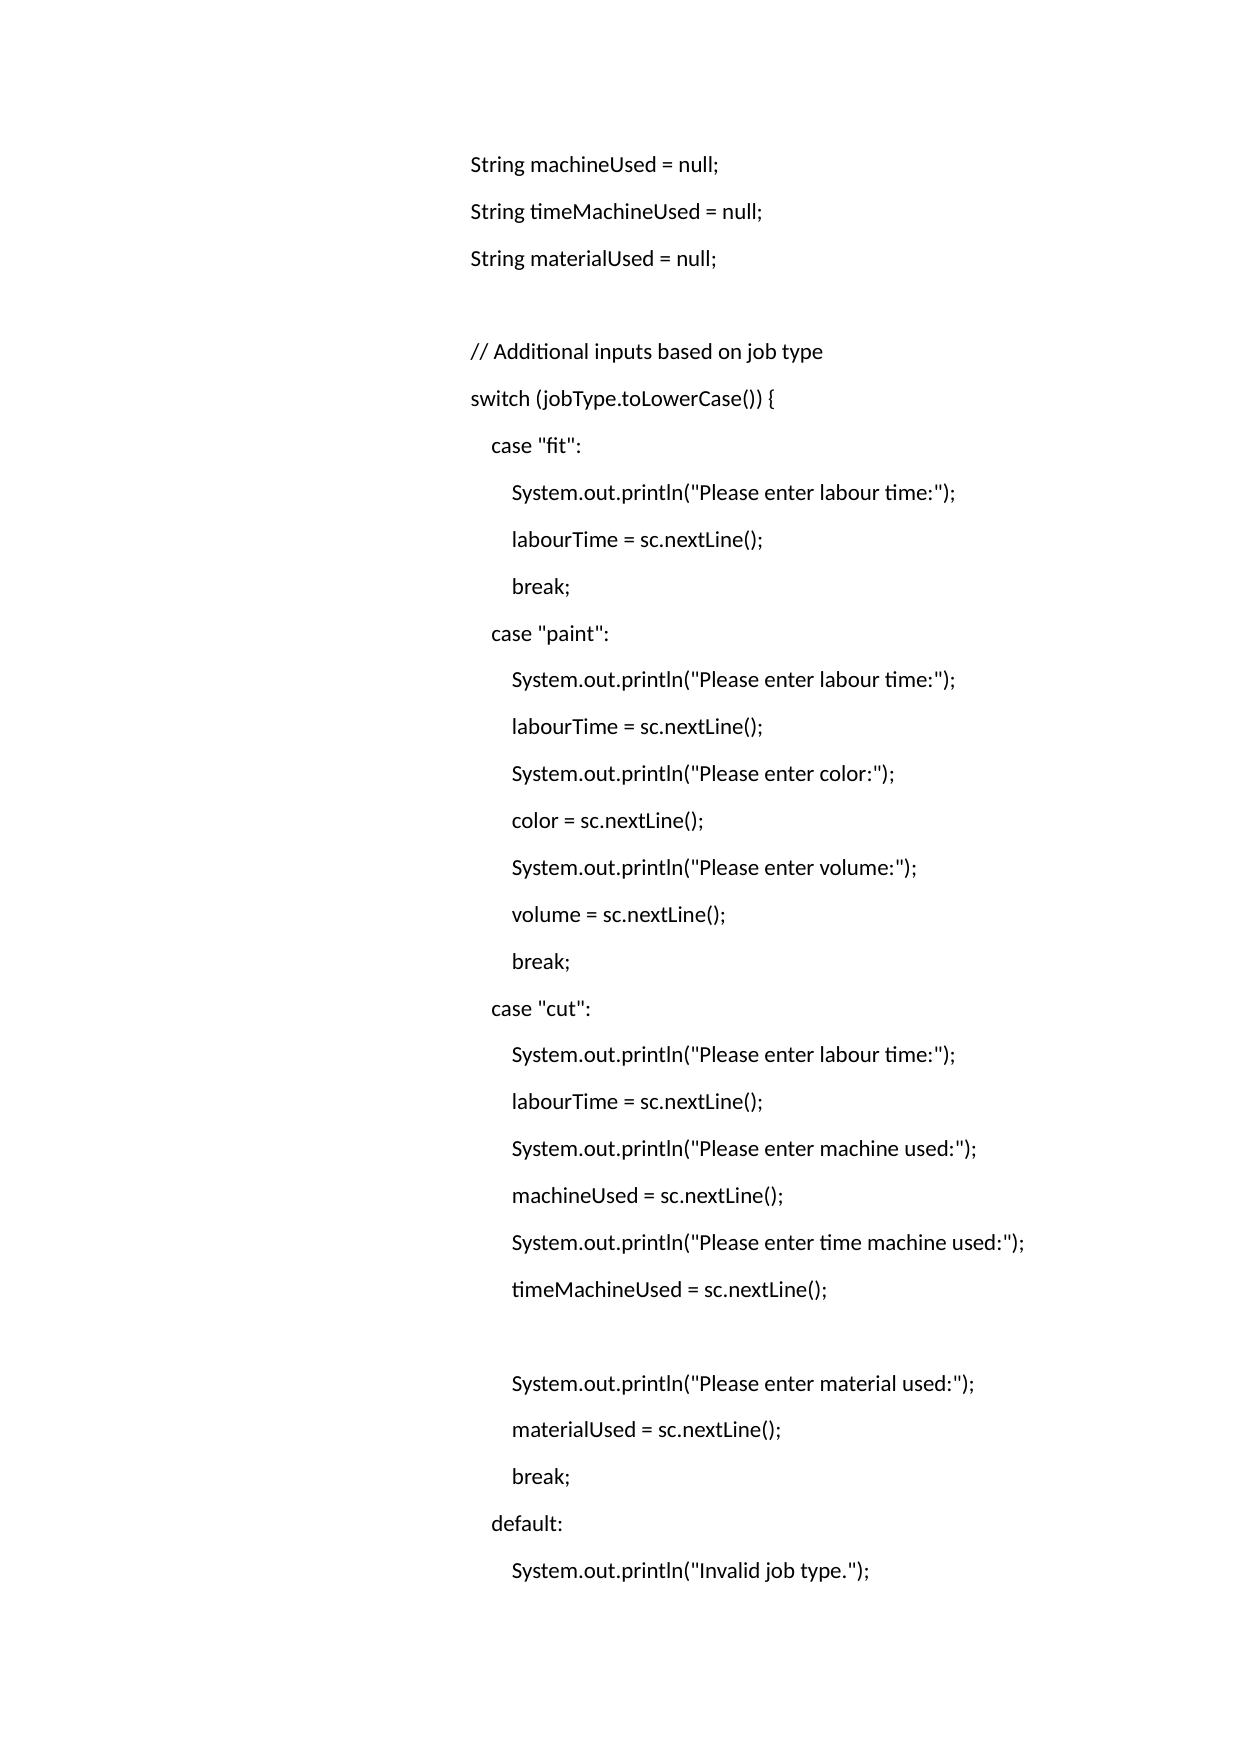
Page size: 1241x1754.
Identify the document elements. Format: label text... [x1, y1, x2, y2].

text System.out.println("Please enter labour time:"); [150, 1041, 1090, 1069]
text default: [150, 1509, 1090, 1537]
text String machineUsed = null; [150, 150, 1090, 178]
text System.out.println("Please enter machine used:"); [150, 1134, 1090, 1162]
text System.out.println("Invalid job type."); [150, 1556, 1090, 1584]
text break; [150, 572, 1090, 600]
text labourTime = sc.nextLine(); [150, 712, 1090, 741]
text switch (jobType.toLowerCase()) { [150, 384, 1090, 412]
text System.out.println("Please enter time machine used:"); [150, 1228, 1090, 1256]
text System.out.println("Please enter labour time:"); [150, 666, 1090, 694]
text case "cut": [150, 994, 1090, 1022]
text machineUsed = sc.nextLine(); [150, 1181, 1090, 1209]
text labourTime = sc.nextLine(); [150, 525, 1090, 553]
text System.out.println("Please enter color:"); [150, 759, 1090, 787]
text // Additional inputs based on job type [150, 337, 1090, 366]
text labourTime = sc.nextLine(); [150, 1087, 1090, 1116]
text System.out.println("Please enter volume:"); [150, 853, 1090, 881]
text System.out.println("Please enter material used:"); [150, 1369, 1090, 1397]
text System.out.println("Please enter labour time:"); [150, 478, 1090, 506]
text String timeMachineUsed = null; [150, 197, 1090, 225]
text materialUsed = sc.nextLine(); [150, 1416, 1090, 1444]
text timeMachineUsed = sc.nextLine(); [150, 1275, 1090, 1303]
text case "fit": [150, 431, 1090, 459]
text case "paint": [150, 619, 1090, 647]
text color = sc.nextLine(); [150, 806, 1090, 834]
text volume = sc.nextLine(); [150, 900, 1090, 928]
text break; [150, 947, 1090, 975]
text break; [150, 1462, 1090, 1491]
text String materialUsed = null; [150, 244, 1090, 272]
